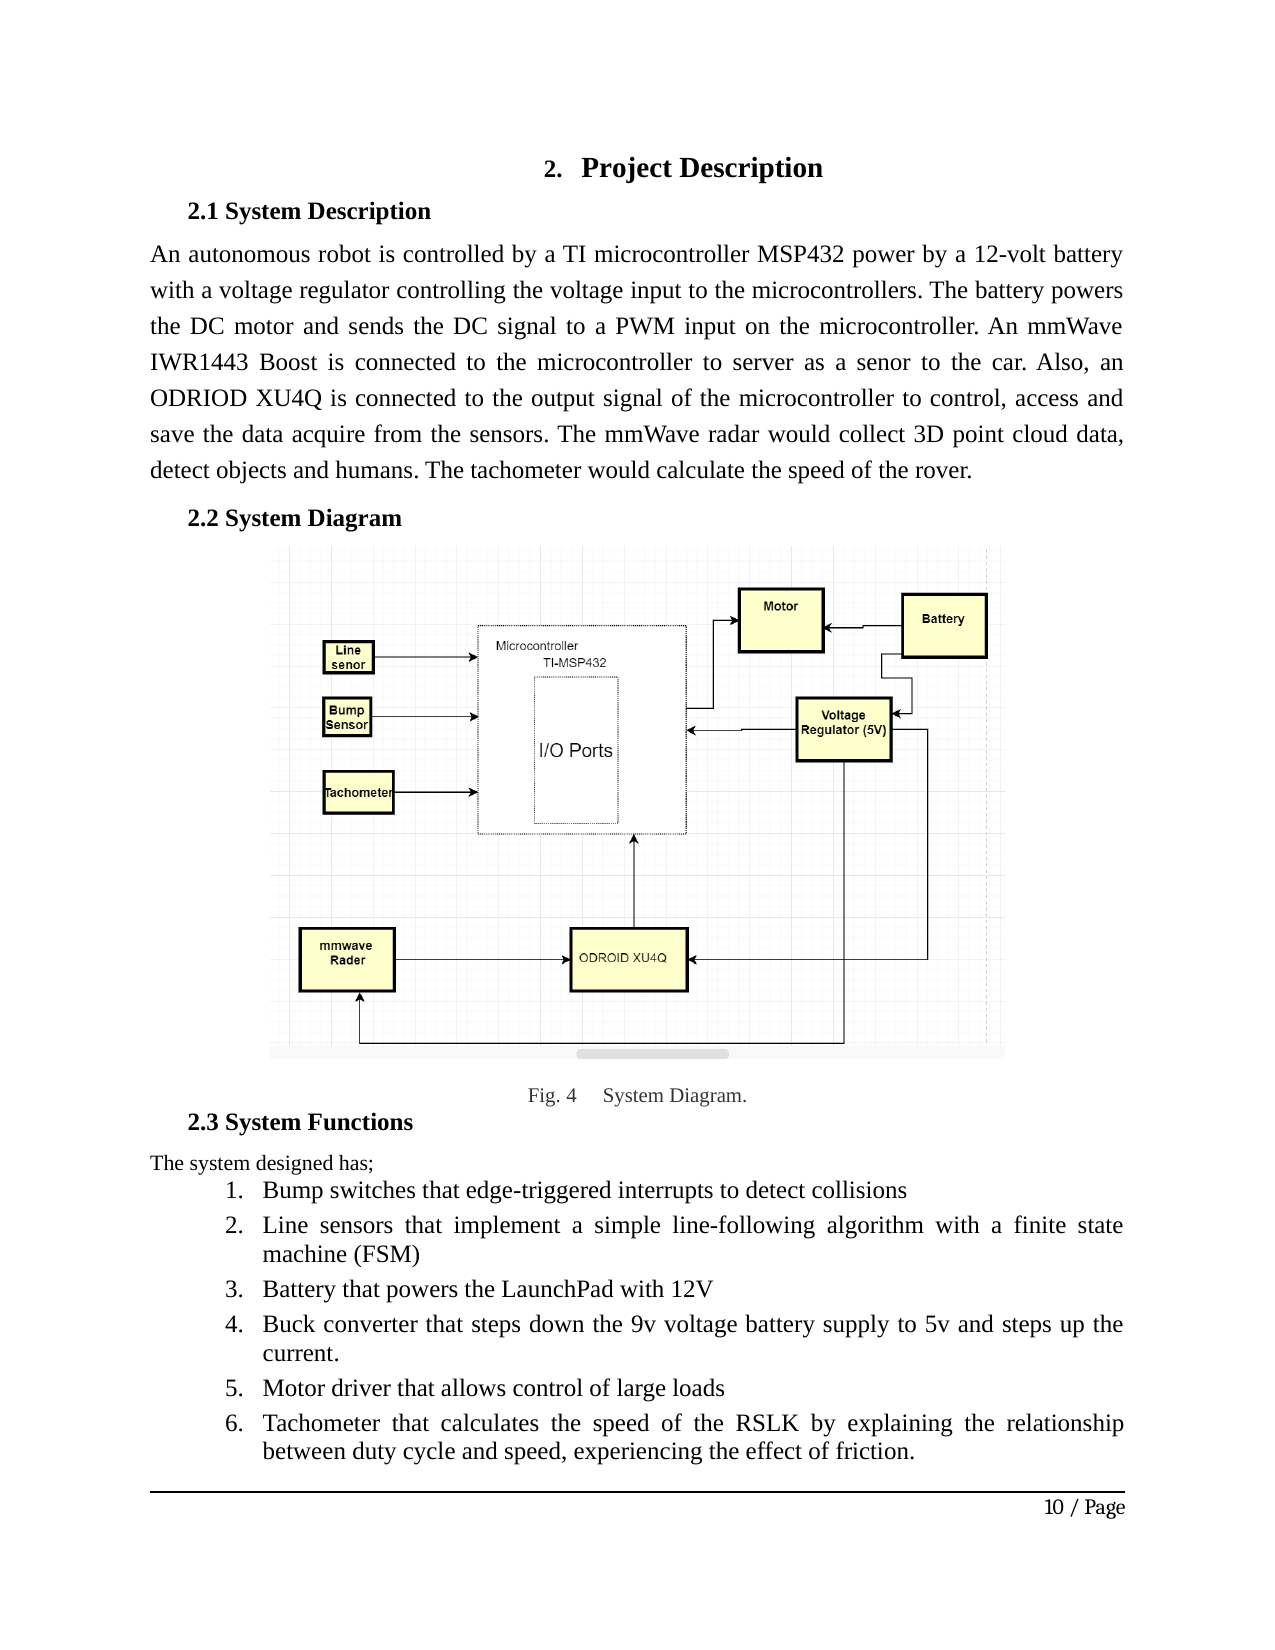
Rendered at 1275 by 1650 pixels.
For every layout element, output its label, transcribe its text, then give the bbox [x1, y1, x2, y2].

text Project Description [544, 150, 1125, 183]
list Battery that powers the LaunchPad with 12V [225, 1274, 1125, 1303]
text The system designed has; [150, 1150, 1125, 1175]
subtitle System Description [187, 196, 1125, 225]
text Fig. 4 System Diagram. [150, 1083, 1125, 1107]
list Line sensors that implement a simple line-following algorithm with a finite state machine (FSM) [225, 1210, 1125, 1268]
subtitle System Functions [187, 1107, 1125, 1136]
subtitle System Diagram [187, 503, 1125, 532]
picture [270, 546, 1005, 1059]
list Buck converter that steps down the 9v voltage battery supply to 5v and steps up the current. [225, 1309, 1125, 1366]
list Tachometer that calculates the speed of the RSLK by explaining the relationship between duty cycle and speed, experiencing the effect of friction. [225, 1408, 1125, 1465]
list Motor driver that allows control of large loads [225, 1373, 1125, 1401]
list Bump switches that edge-triggered interrupts to detect collisions [225, 1175, 1125, 1204]
text An autonomous robot is controlled by a TI microcontroller MSP432 power by a 12-volt battery with a voltage regulator controlling the voltage input to the microcontrollers. The battery powers the DC motor and sends the DC signal to a PWM input on the microcontroller. An mmWave IWR1443 Boost is connected to the microcontroller to server as a senor to the car. Also, an ODRIOD XU4Q is connected to the output signal of the microcontroller to control, access and save the data acquire from the sensors. The mmWave radar would collect 3D point cloud data, detect objects and humans. The tachometer would calculate the speed of the rover. [150, 239, 1125, 483]
